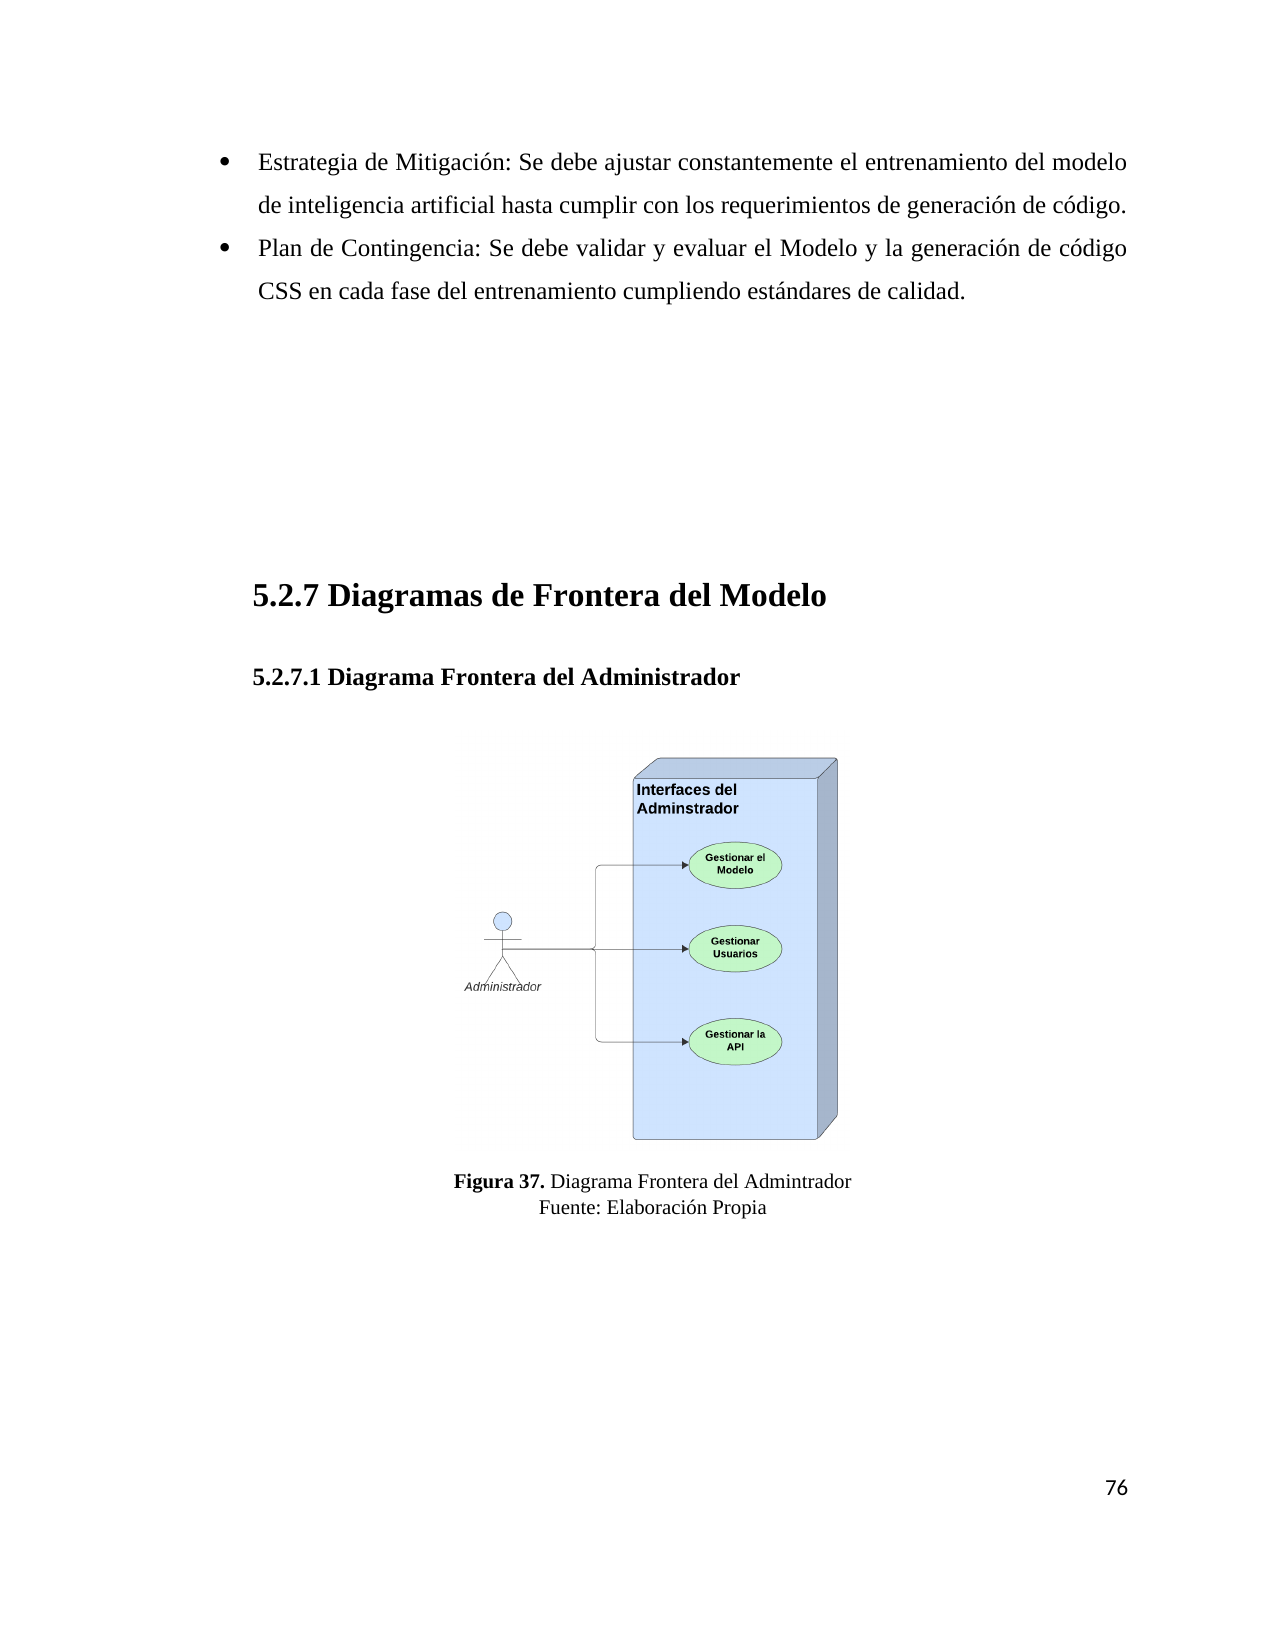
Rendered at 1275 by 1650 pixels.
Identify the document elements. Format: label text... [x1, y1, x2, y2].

subtitle 5.2.7 Diagramas de Frontera del Modelo [177, 575, 1128, 614]
text Figura 37. Diagrama Frontera del Admintrador [177, 1169, 1128, 1193]
list Estrategia de Mitigación: Se debe ajustar constantemente el entrenamiento del modelo de inteligencia artificial hasta cumplir con los requerimientos de generación de código. [220, 147, 1128, 219]
list Plan de Contingencia: Se debe validar y evaluar el Modelo y la generación de código CSS en cada fase del entrenamiento cumpliendo estándares de calidad. [220, 233, 1128, 305]
list Fuente: Elaboración Propia [177, 1195, 1128, 1219]
picture [455, 730, 851, 1151]
subtitle 5.2.7.1 Diagrama Frontera del Administrador [177, 662, 1128, 691]
